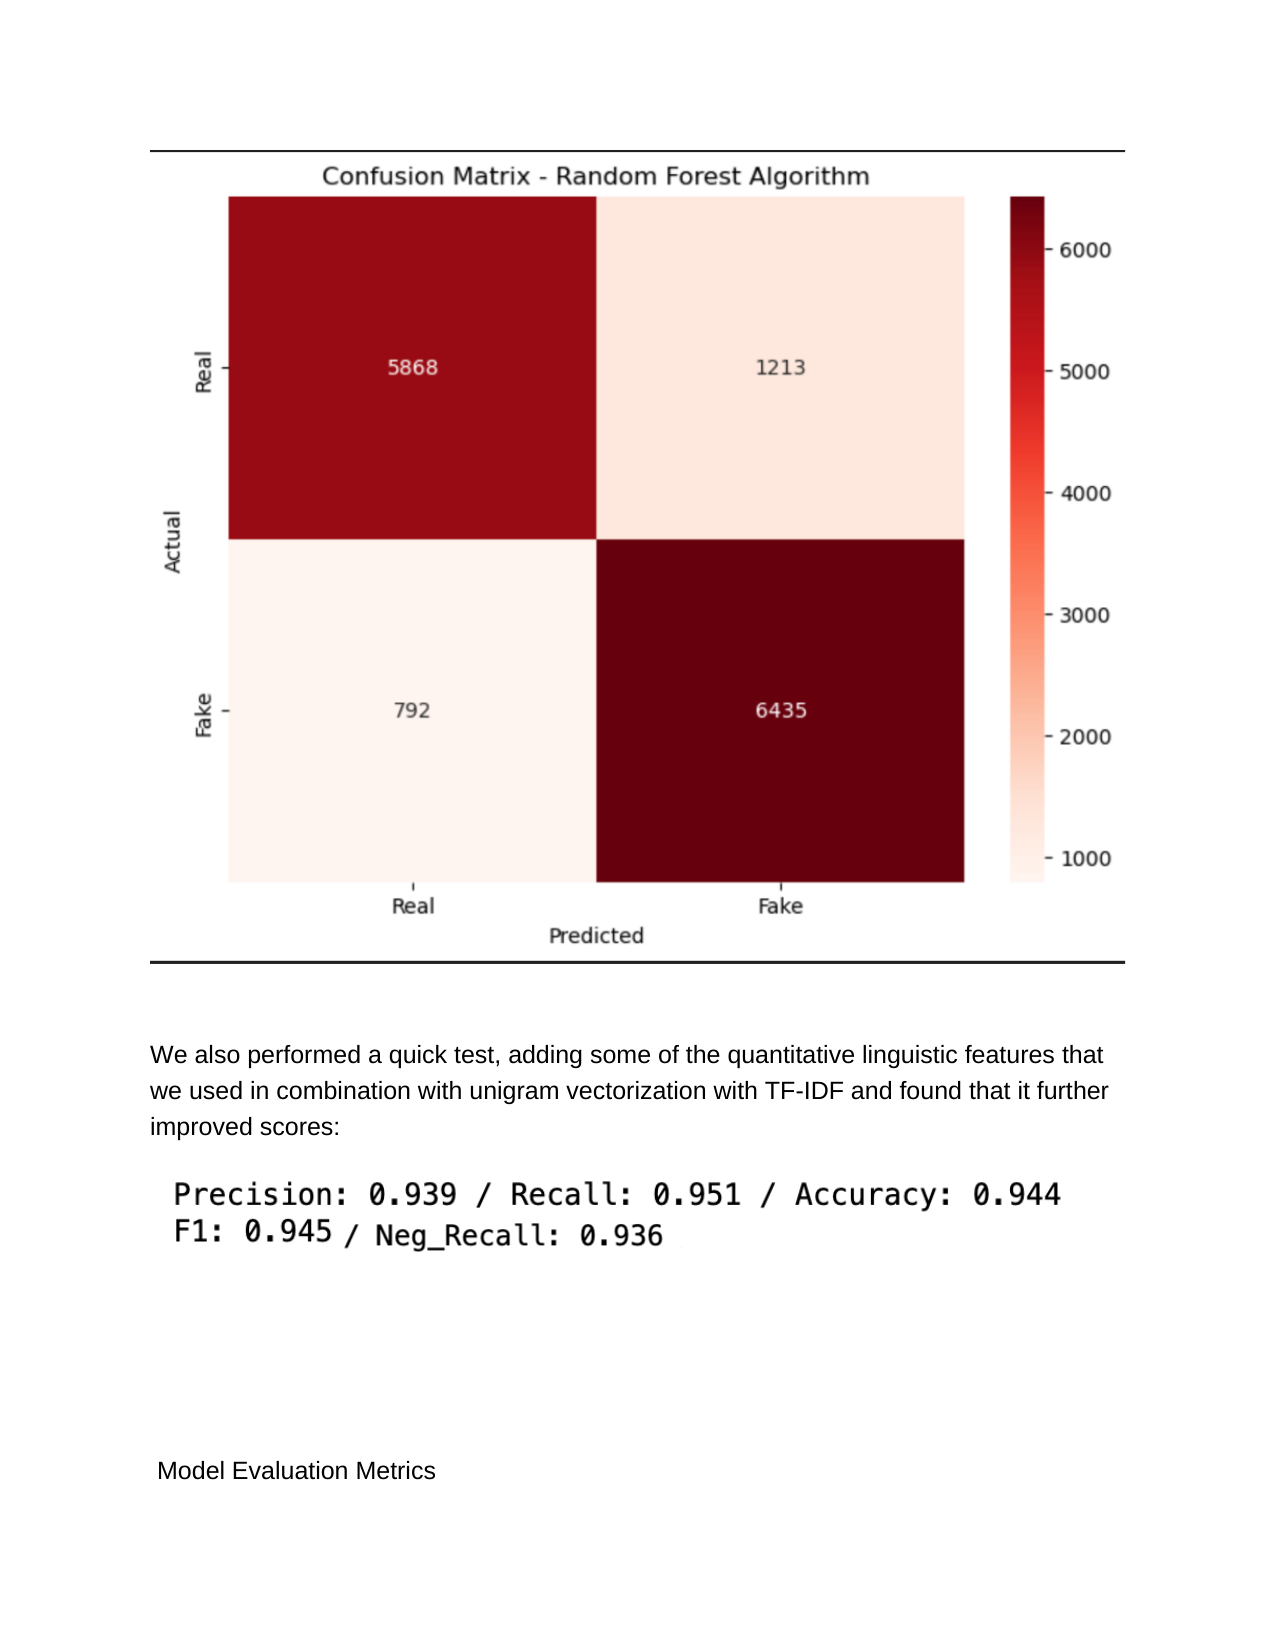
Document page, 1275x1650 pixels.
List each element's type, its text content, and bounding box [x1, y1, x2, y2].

picture [150, 1165, 1125, 1303]
picture [150, 150, 1125, 965]
text Model Evaluation Metrics [150, 1456, 1125, 1485]
text We also performed a quick test, adding some of the quantitative linguistic features that we used in combination with unigram vectorization with TF-IDF and found that it further improved scores: [150, 1040, 1125, 1141]
